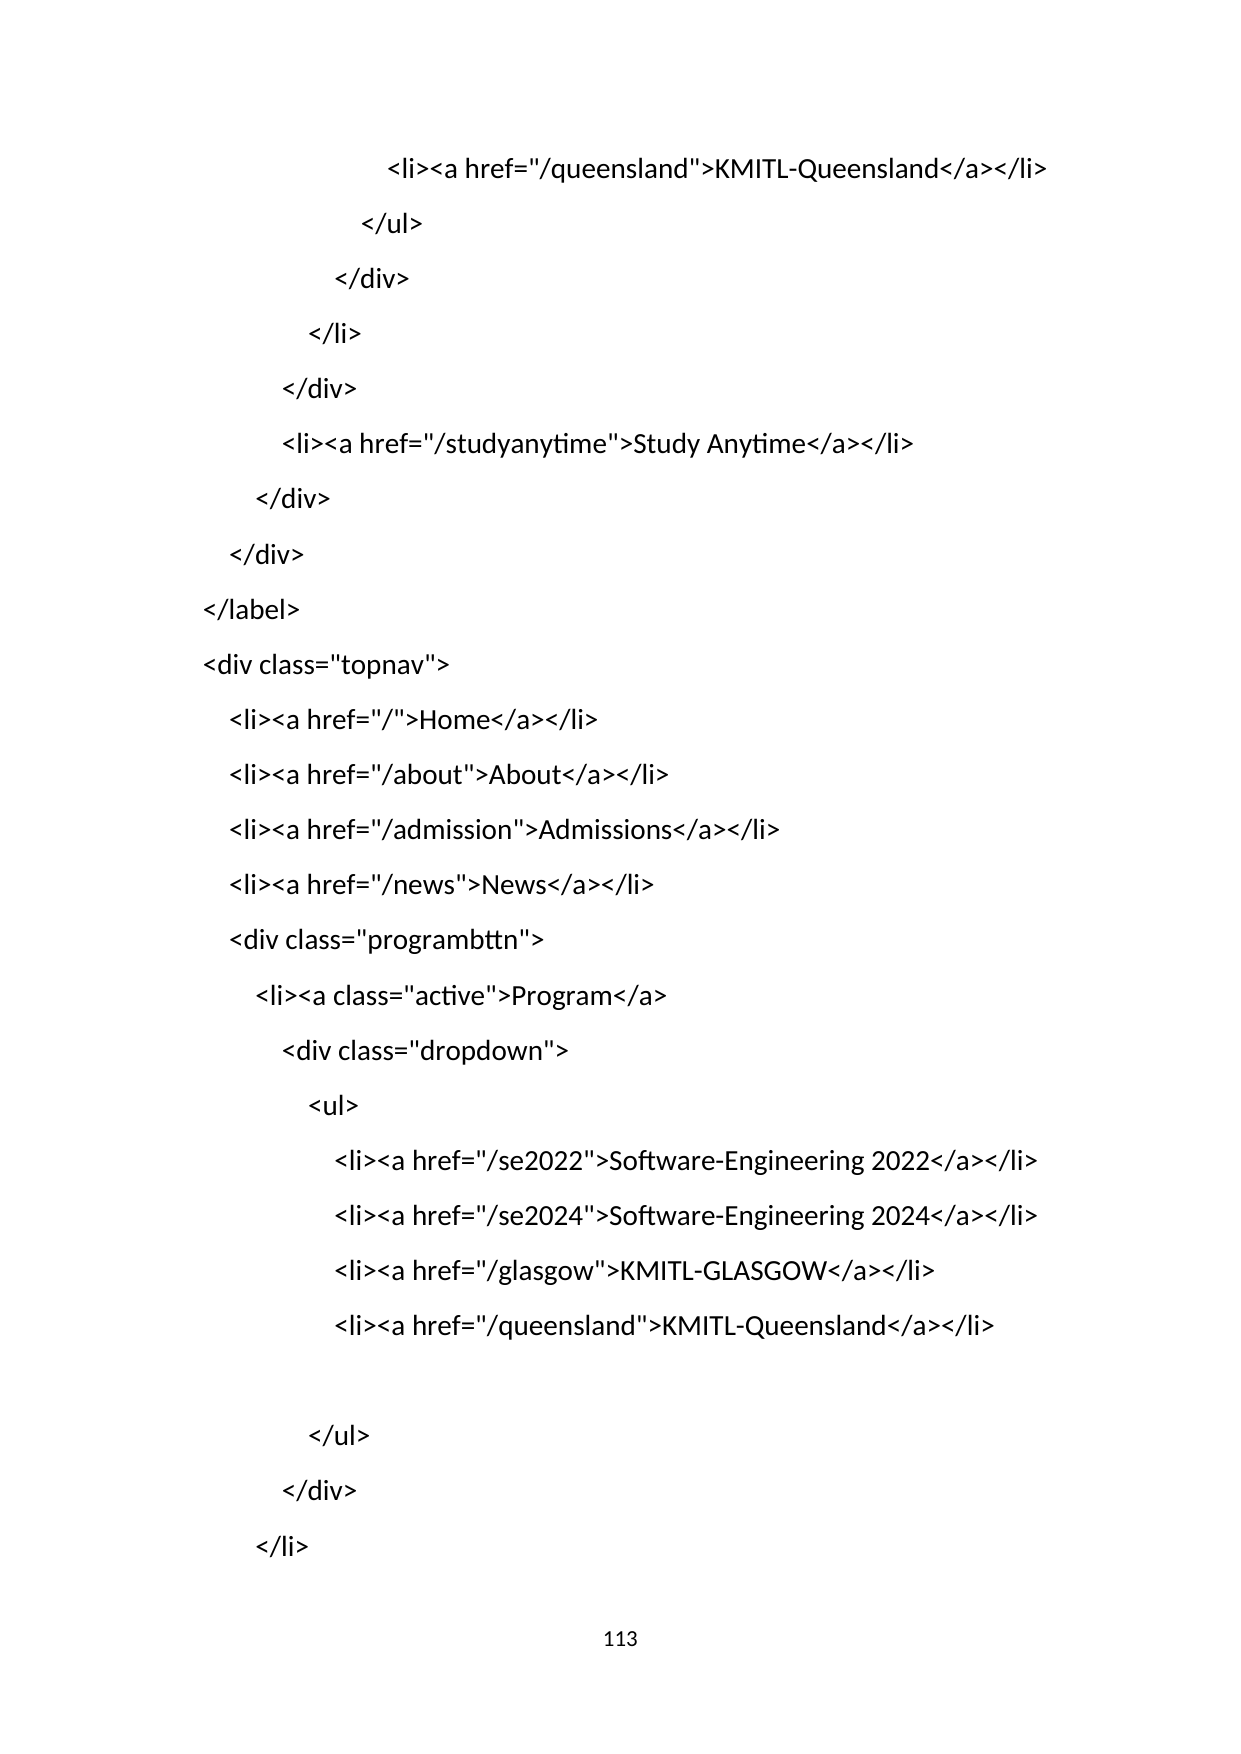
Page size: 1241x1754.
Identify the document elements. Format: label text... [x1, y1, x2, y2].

text </div> [150, 260, 1090, 296]
text <li><a href="/se2022">Software-Engineering 2022</a></li> [150, 1142, 1090, 1177]
text </div> [150, 1472, 1090, 1508]
text <div class="programbttn"> [150, 921, 1090, 957]
text </li> [150, 315, 1090, 351]
text </label> [150, 591, 1090, 626]
text <div class="dropdown"> [150, 1032, 1090, 1067]
text <li><a href="/queensland">KMITL-Queensland</a></li> [150, 150, 1090, 186]
text <li><a href="/news">News</a></li> [150, 866, 1090, 902]
text </div> [150, 481, 1090, 516]
text </li> [150, 1528, 1090, 1563]
text <ul> [150, 1087, 1090, 1122]
text <li><a href="/glasgow">KMITL-GLASGOW</a></li> [150, 1252, 1090, 1288]
text <li><a href="/studyanytime">Study Anytime</a></li> [150, 426, 1090, 461]
text <li><a href="/">Home</a></li> [150, 701, 1090, 737]
text <li><a href="/se2024">Software-Engineering 2024</a></li> [150, 1197, 1090, 1233]
text <li><a class="active">Program</a> [150, 977, 1090, 1012]
text <li><a href="/admission">Admissions</a></li> [150, 811, 1090, 847]
text <li><a href="/queensland">KMITL-Queensland</a></li> [150, 1307, 1090, 1343]
text </ul> [150, 1417, 1090, 1453]
text <li><a href="/about">About</a></li> [150, 756, 1090, 792]
text </div> [150, 370, 1090, 406]
text </div> [150, 536, 1090, 571]
text </ul> [150, 205, 1090, 241]
text <div class="topnav"> [150, 646, 1090, 682]
